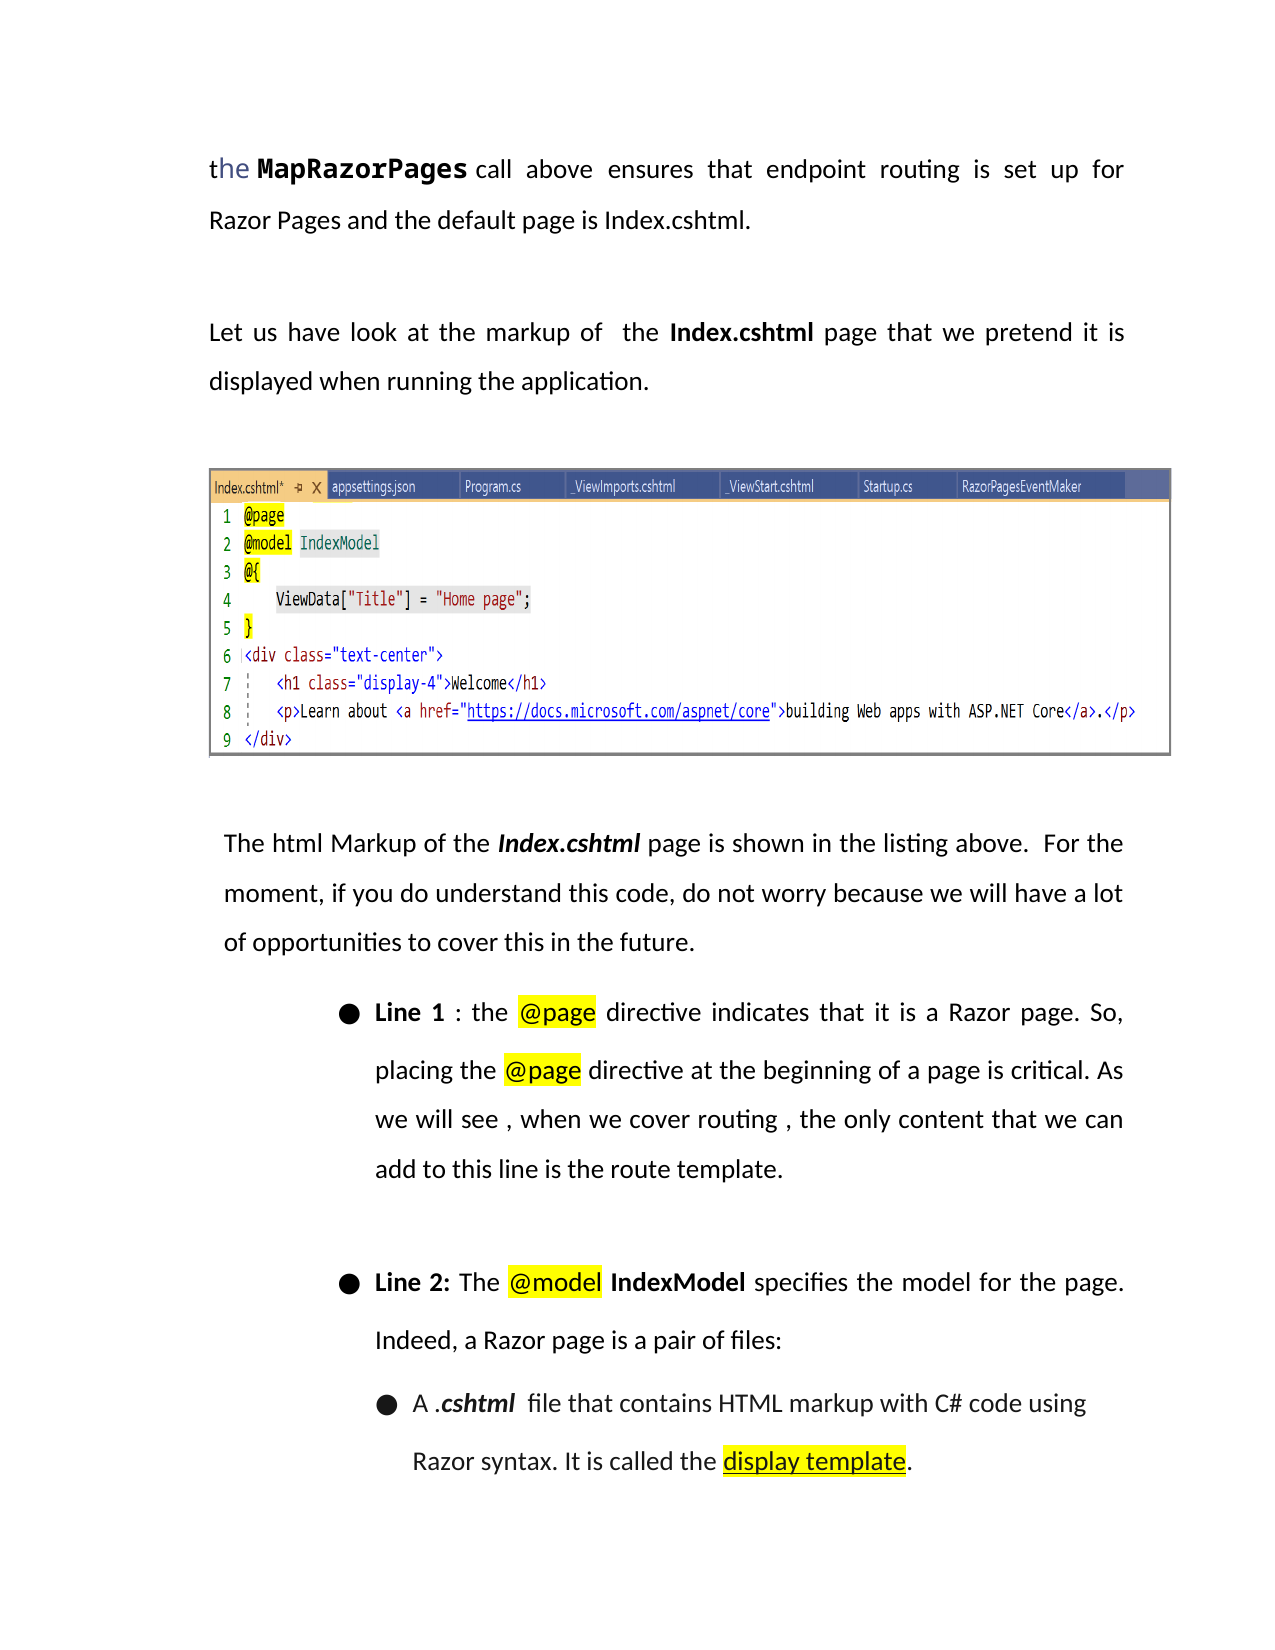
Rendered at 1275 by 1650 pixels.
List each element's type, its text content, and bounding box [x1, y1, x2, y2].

text Let us have look at the markup of the Index.cshtml page that we pretend it is displayed when running the application. [209, 315, 1125, 397]
list A .cshtml file that contains HTML markup with C# code using Razor syntax. It is called the display template. [375, 1372, 1125, 1477]
list Line 1 : the @page directive indicates that it is a Razor page. So, placing the @page directive at the beginning of a page is critical. As we will see , when we cover routing , the only content that we can add to this line is the route template. [337, 981, 1125, 1185]
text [209, 150, 1125, 236]
text The html Markup of the Index.cshtml page is shown in the listing above. For the moment, if you do understand this code, do not worry because we will have a lot of opportunities to cover this in the future. [224, 826, 1125, 958]
picture [208, 468, 1172, 758]
list Line 2: The @model IndexModel specifies the model for the page. Indeed, a Razor page is a pair of files: [337, 1251, 1125, 1356]
